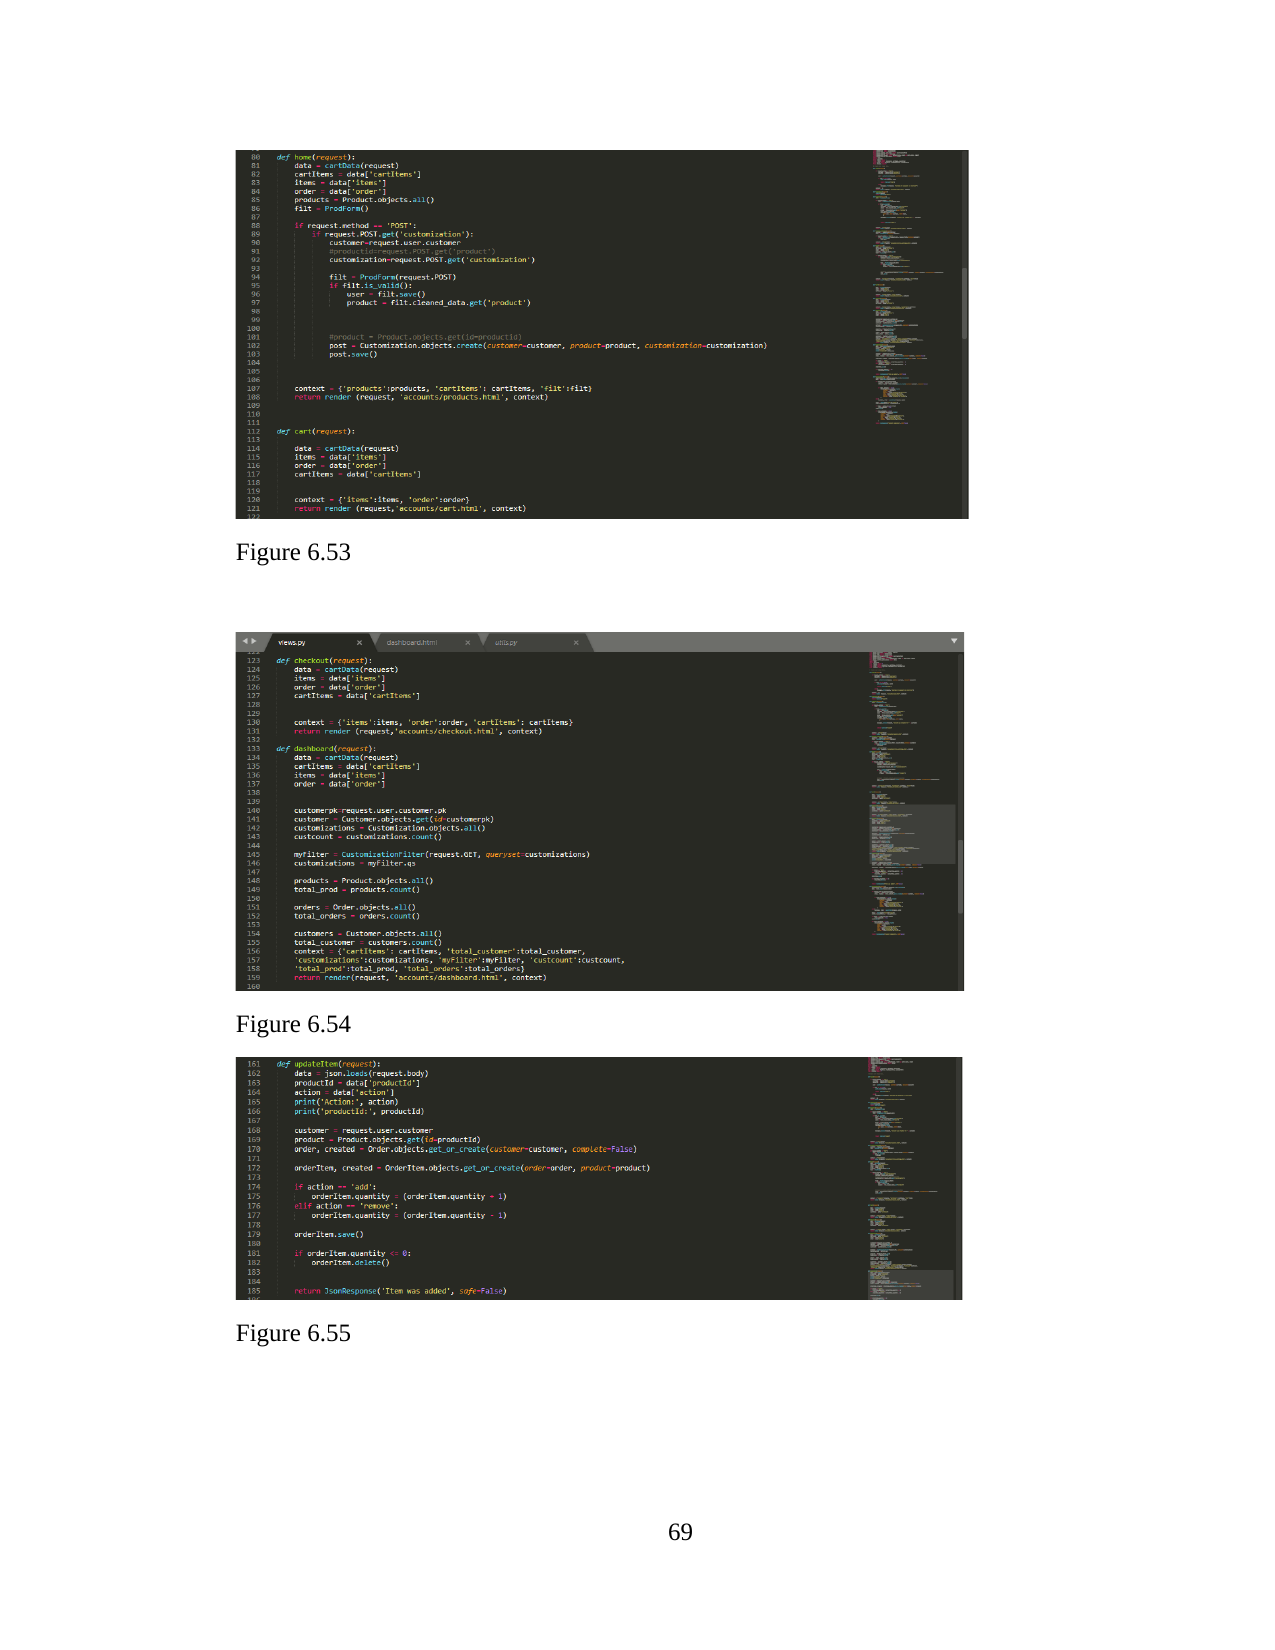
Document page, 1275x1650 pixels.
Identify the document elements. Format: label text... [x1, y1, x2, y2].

picture [235, 1057, 963, 1300]
text Figure 6.55 [236, 1318, 1125, 1347]
picture [235, 632, 965, 991]
text Figure 6.53 [236, 537, 1125, 566]
text Figure 6.54 [236, 1009, 1125, 1038]
picture [235, 150, 969, 519]
